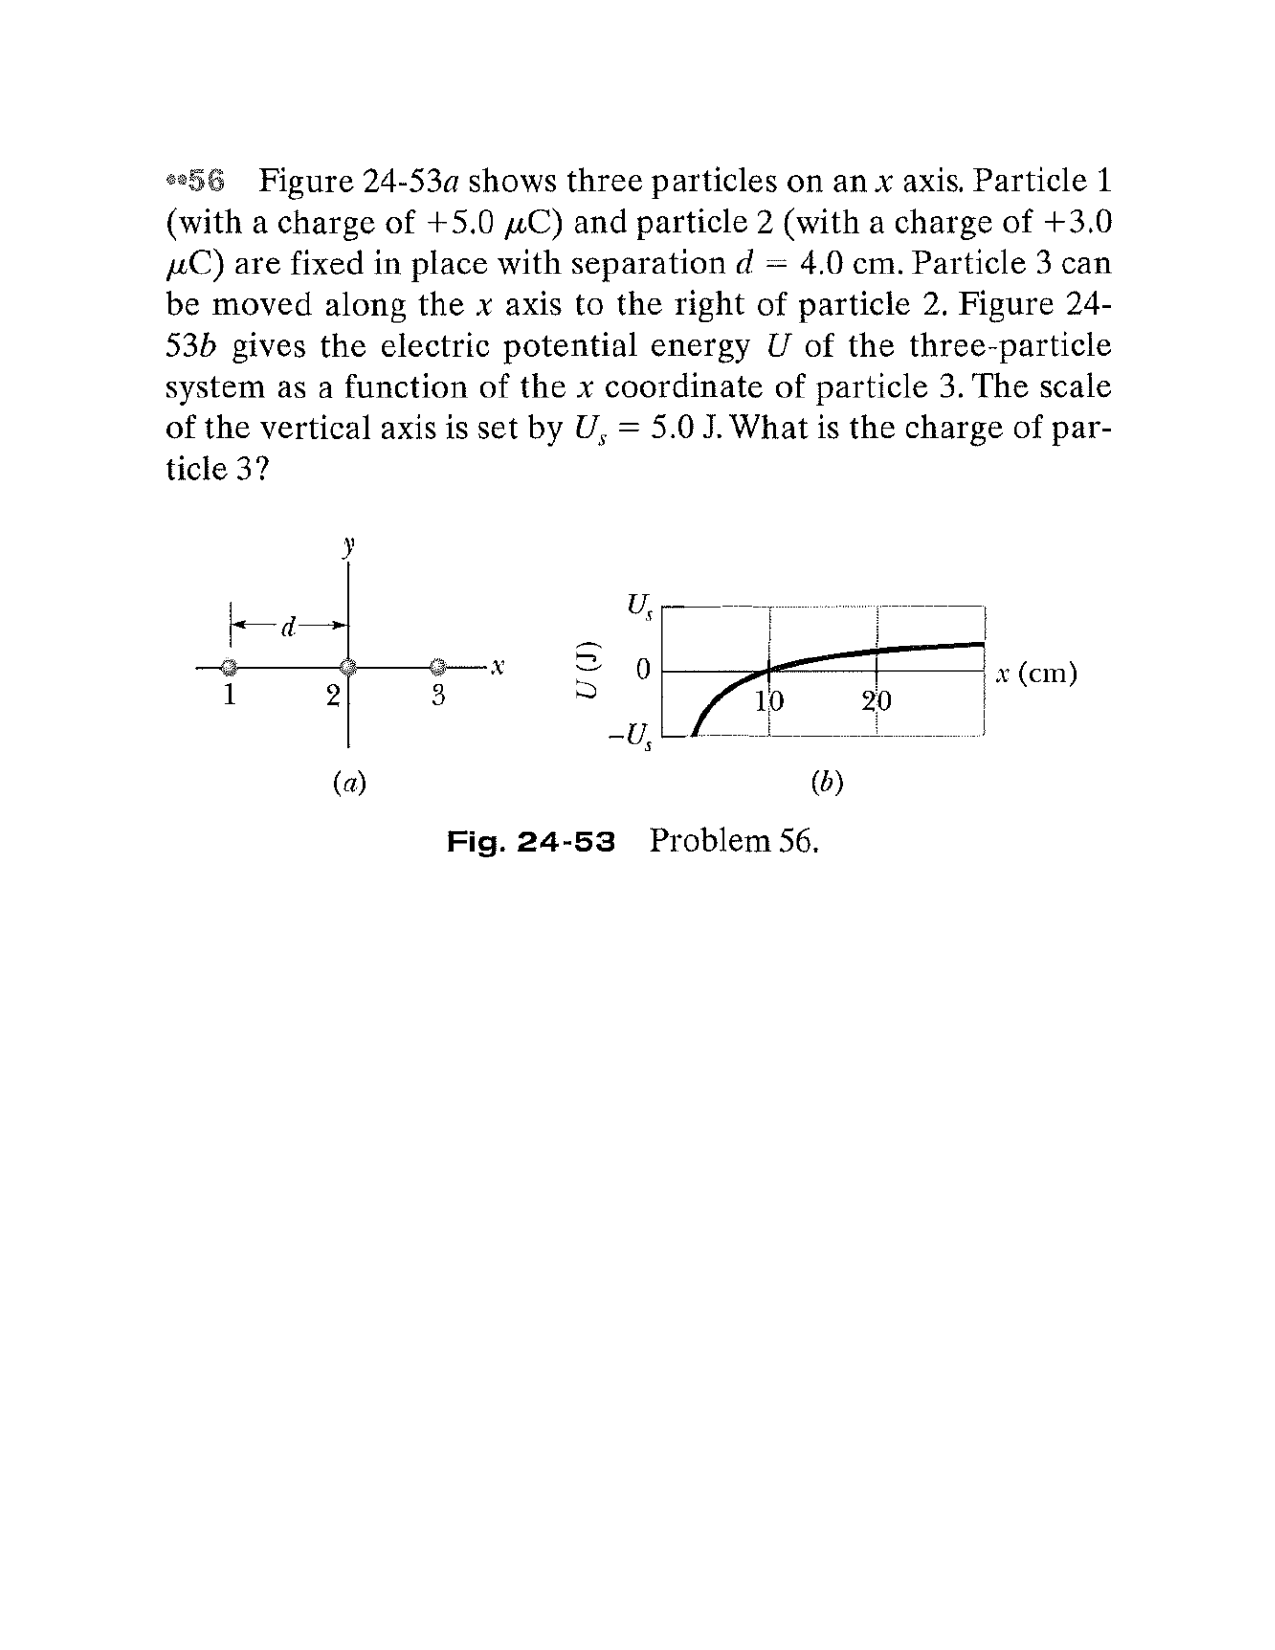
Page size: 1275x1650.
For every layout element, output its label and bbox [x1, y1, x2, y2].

picture [150, 150, 1125, 881]
